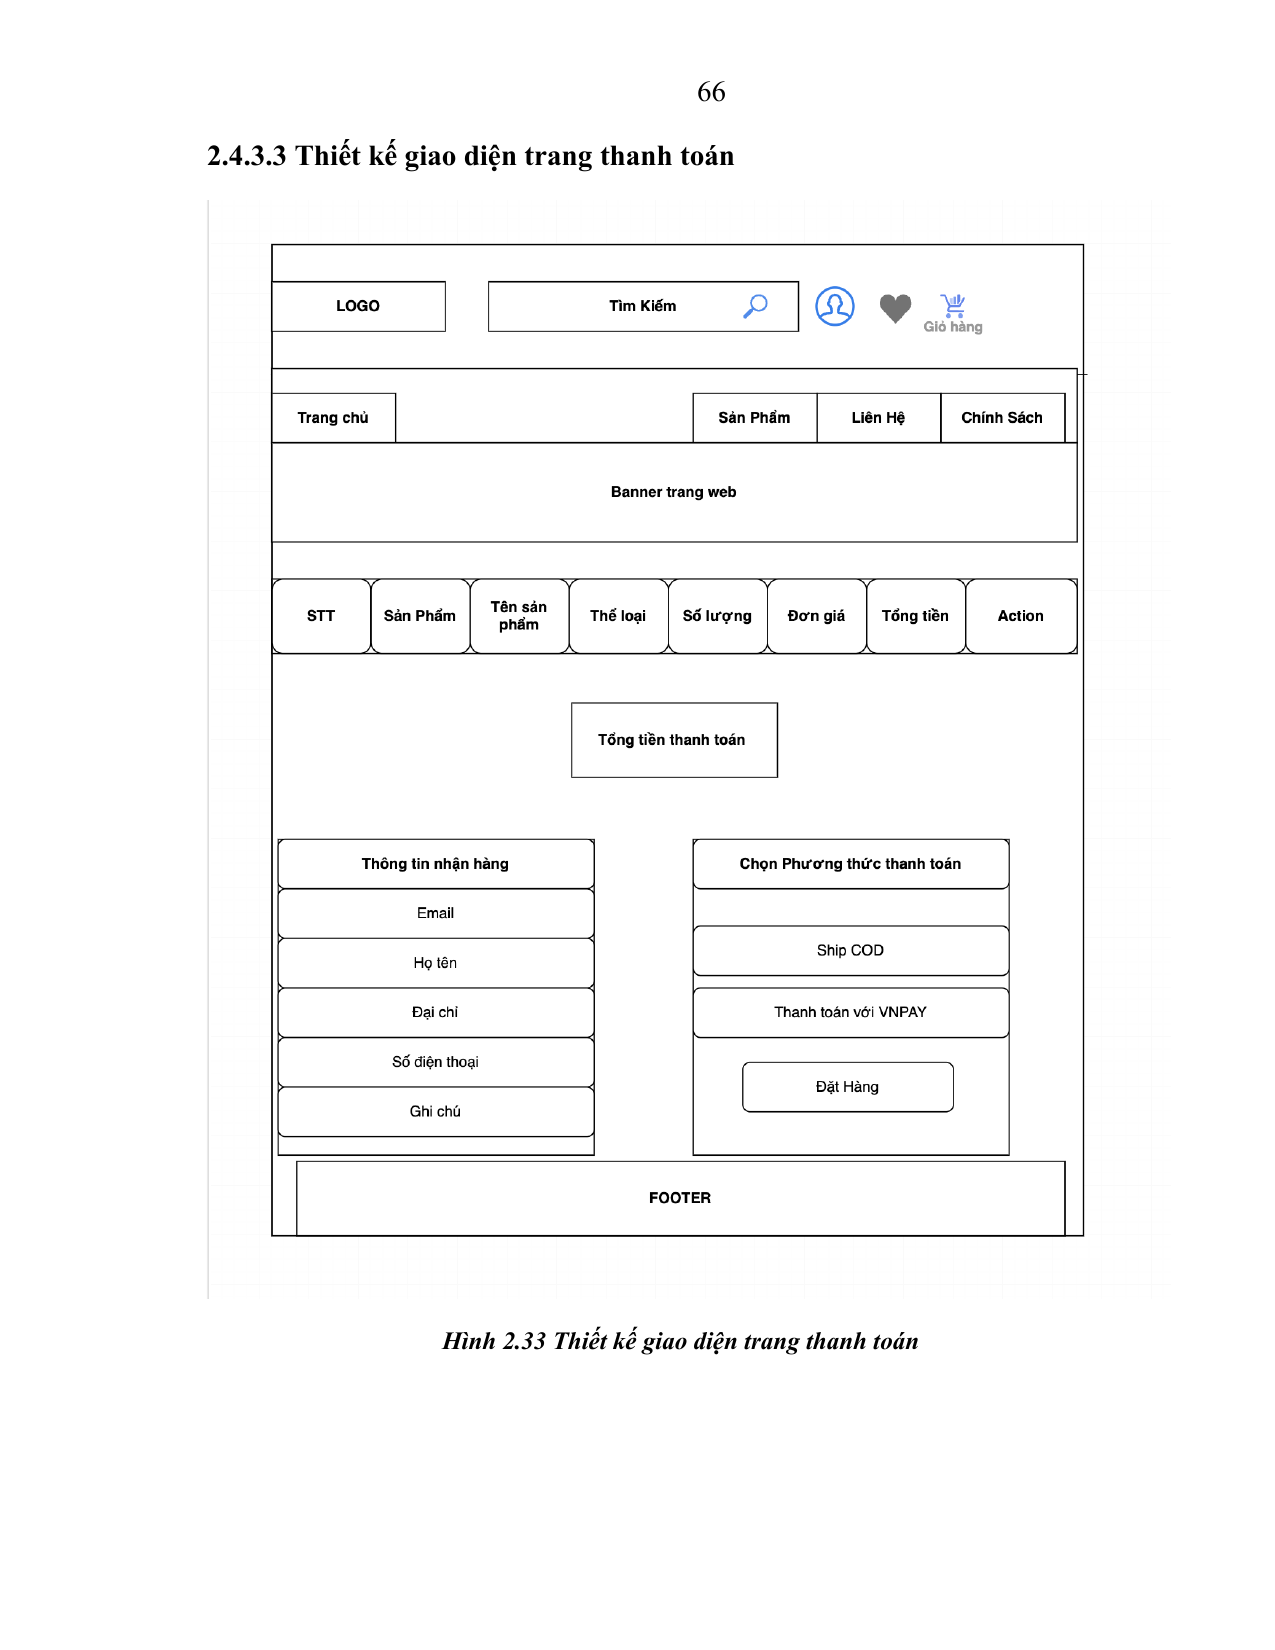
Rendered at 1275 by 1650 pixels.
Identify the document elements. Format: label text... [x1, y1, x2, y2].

subtitle 2.4.3.3 Thiết kế giao diện trang thanh toán [207, 139, 1157, 172]
picture [206, 200, 1171, 1299]
text Hình 2.33 Thiết kế giao diện trang thanh toán [207, 1327, 1157, 1355]
